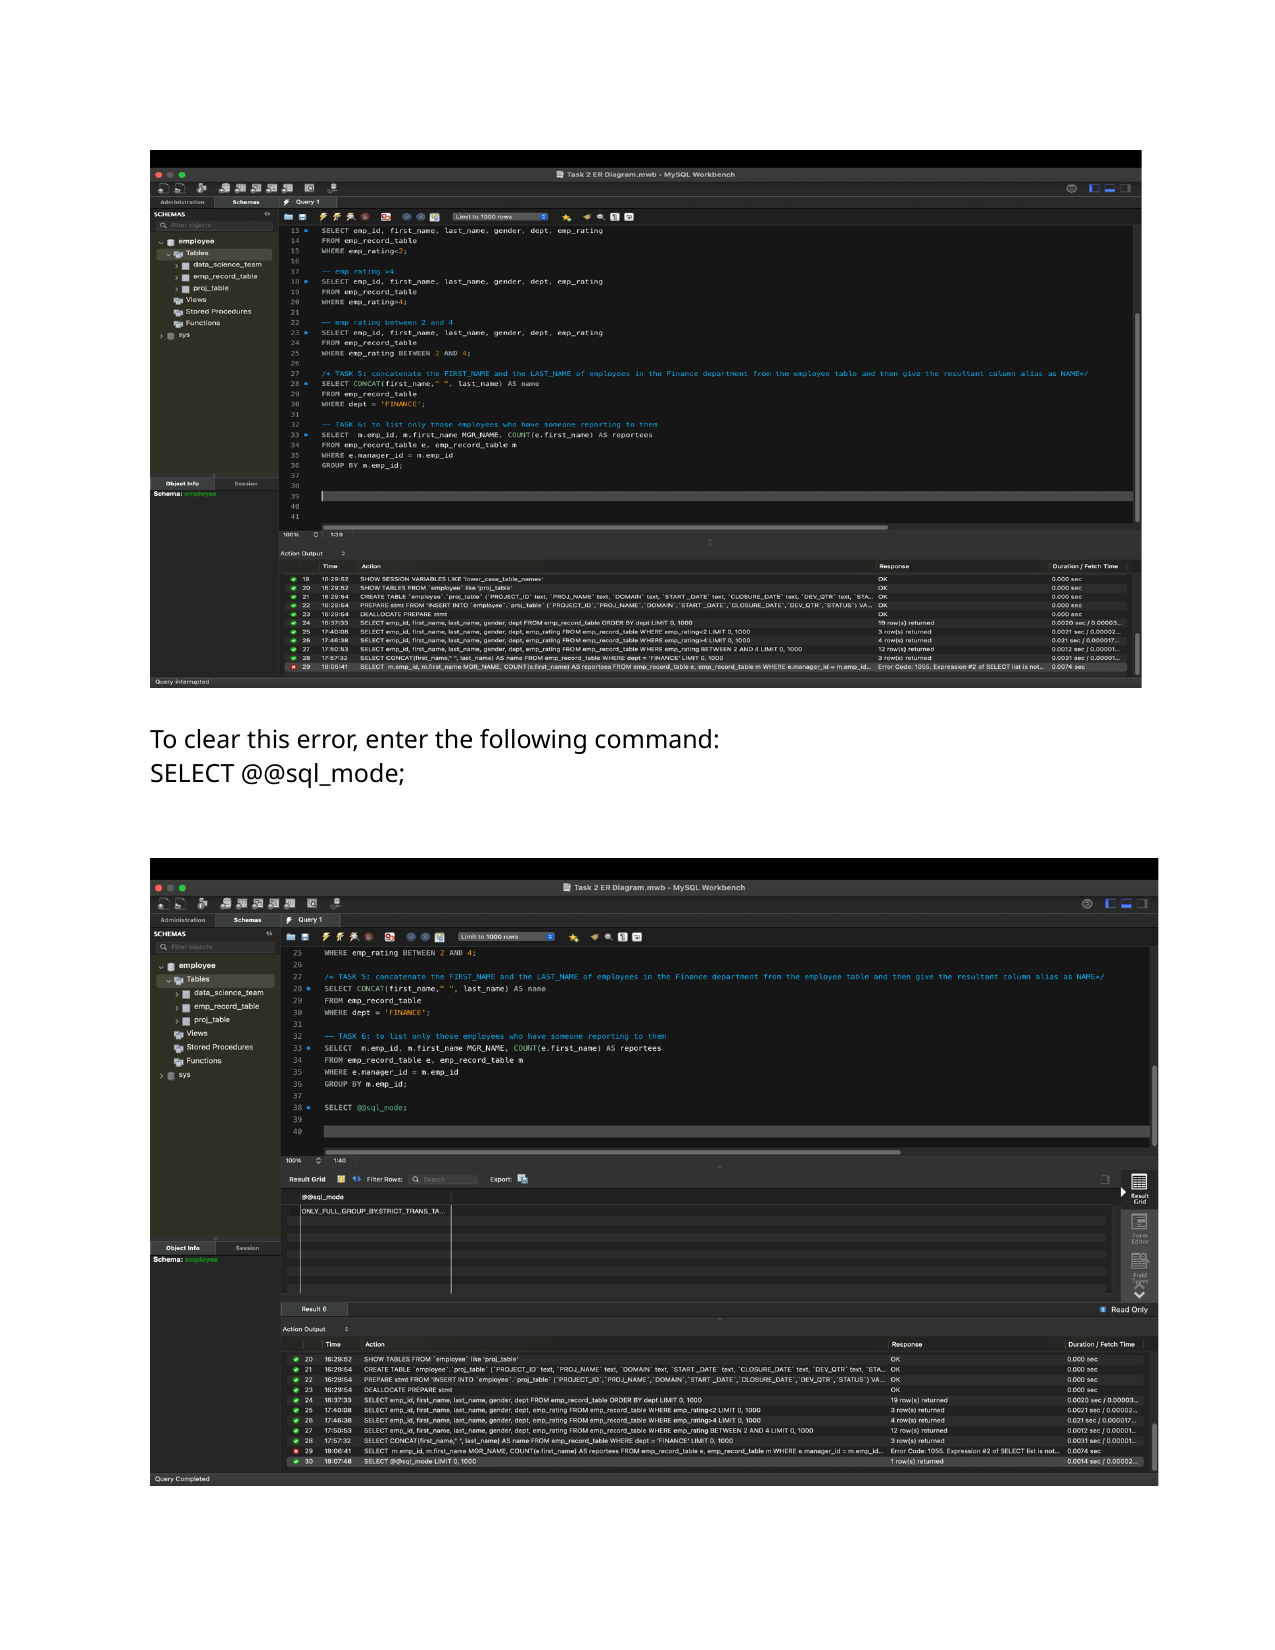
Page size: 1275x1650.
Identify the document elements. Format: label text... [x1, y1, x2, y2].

text SELECT @@sql_mode; [150, 756, 1125, 790]
text To clear this error, enter the following command: [150, 722, 1125, 756]
picture [150, 858, 1159, 1486]
picture [150, 150, 1142, 688]
